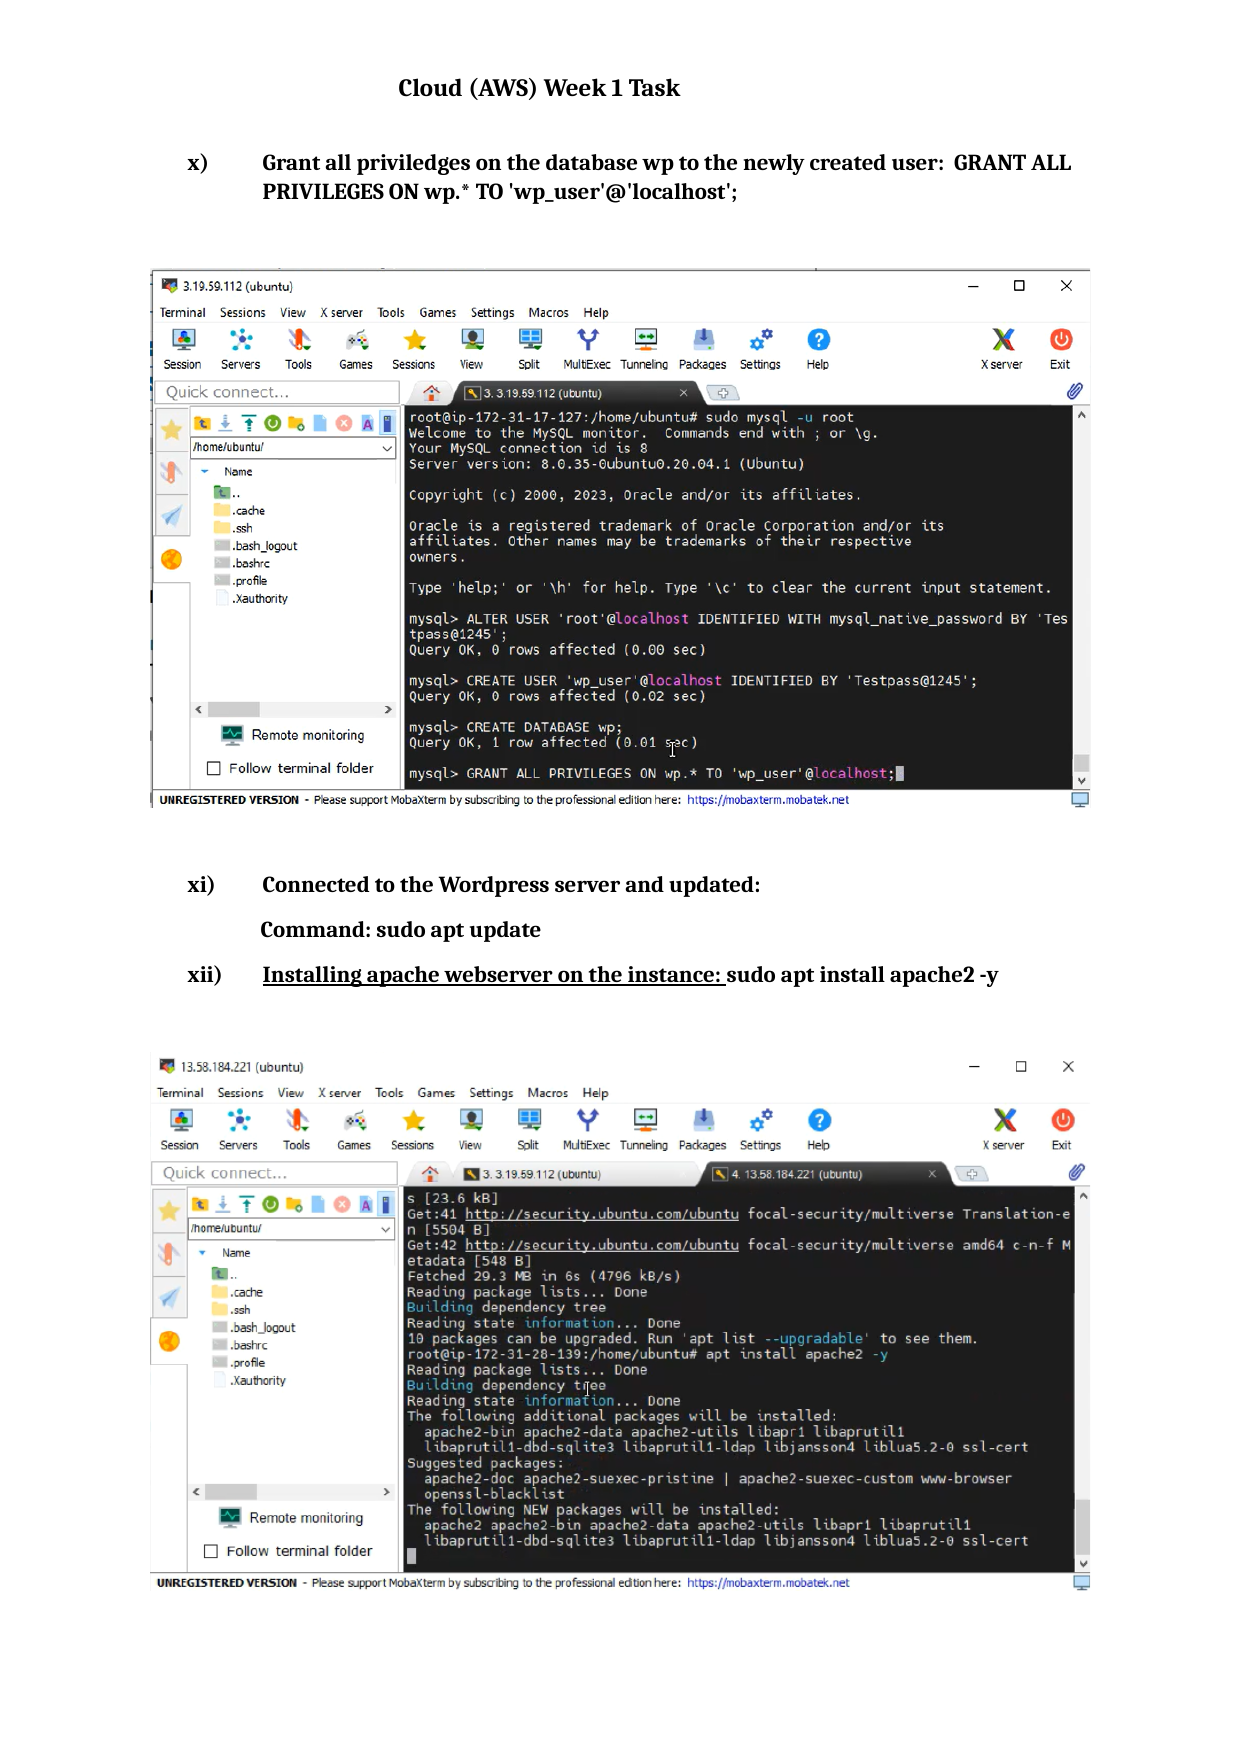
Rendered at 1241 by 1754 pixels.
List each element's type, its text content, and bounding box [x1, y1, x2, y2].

list Grant all priviledges on the database wp to the newly created user: GRANT ALL PRIVILEGES ON wp.* TO 'wp_user'@'localhost'; [187, 150, 1090, 205]
picture [150, 268, 1091, 808]
text Command: sudo apt update [150, 917, 1090, 943]
list Connected to the Wordpress server and updated: [187, 872, 1090, 898]
list Installing apache webserver on the instance: sudo apt install apache2 -y [187, 962, 1090, 988]
picture [150, 1052, 1091, 1591]
